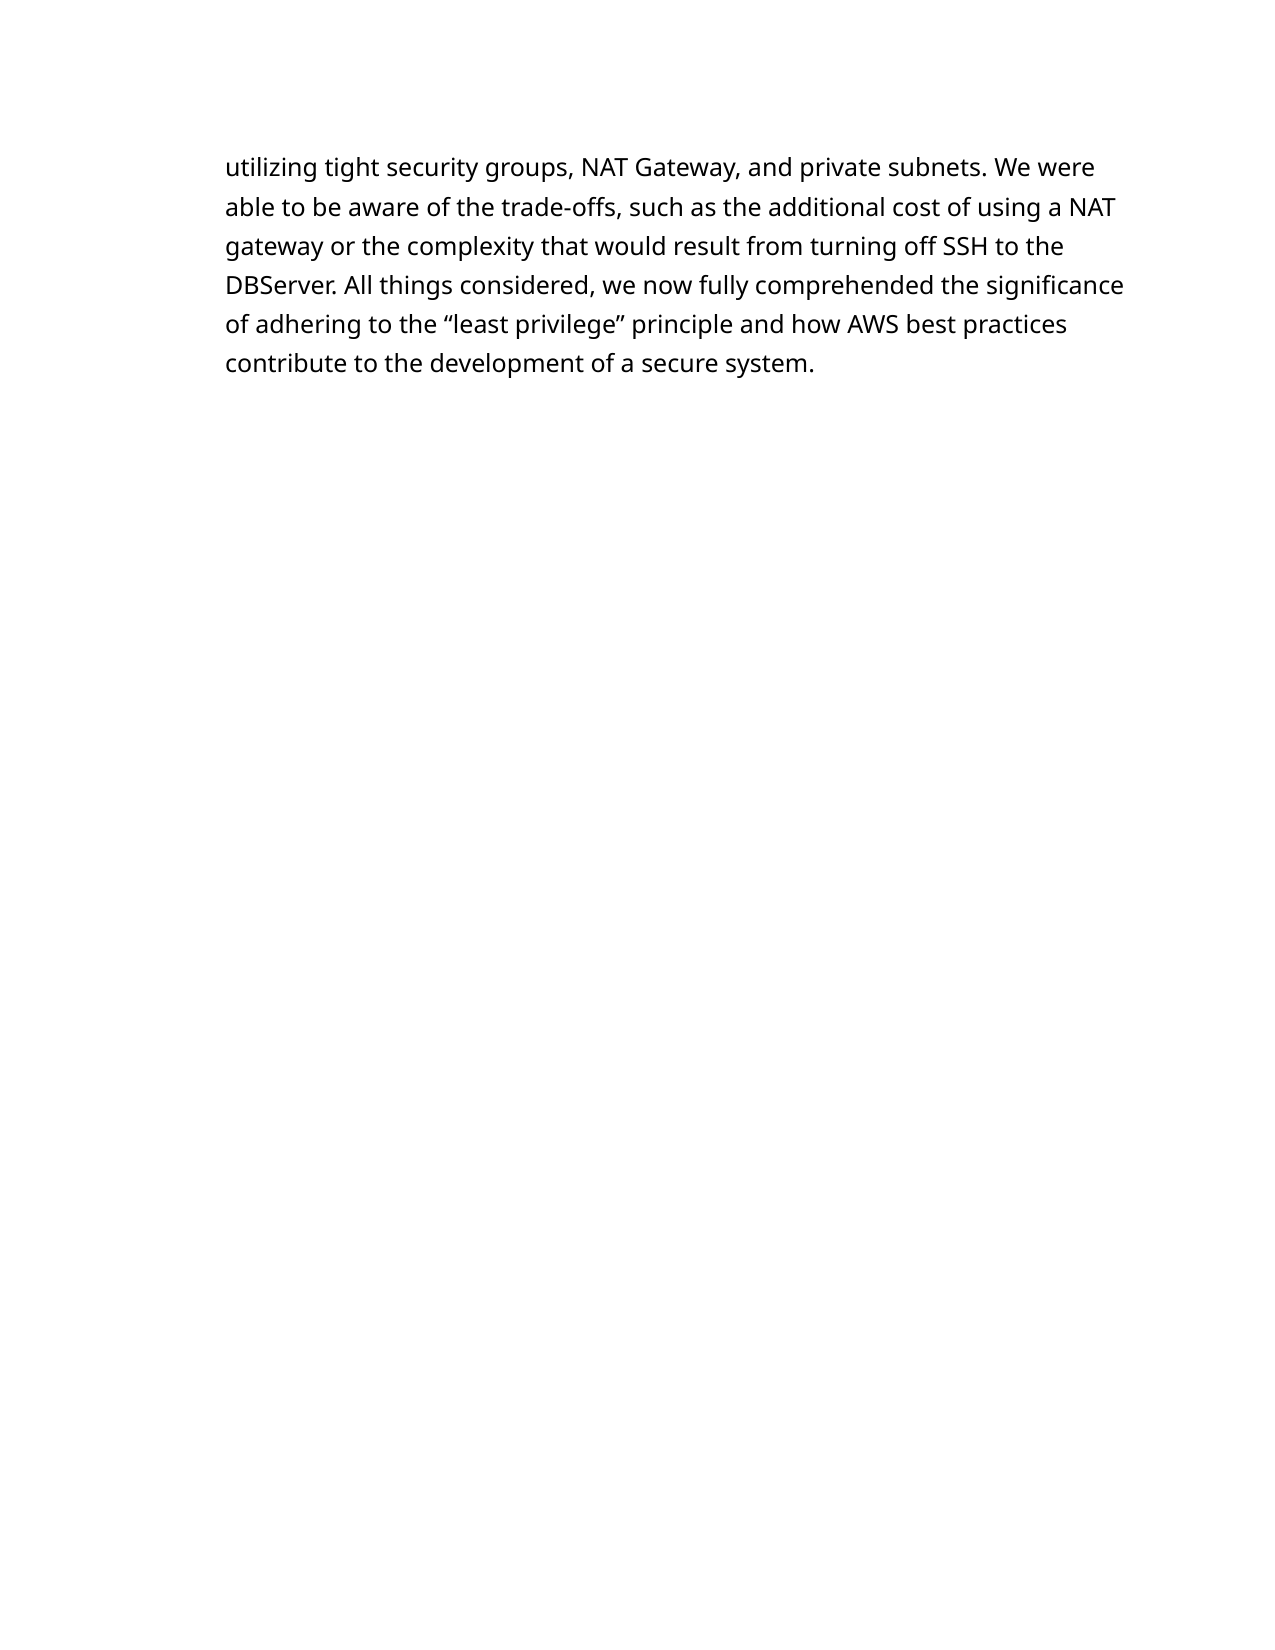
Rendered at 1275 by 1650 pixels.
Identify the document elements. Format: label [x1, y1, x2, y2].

list [187, 150, 1125, 380]
